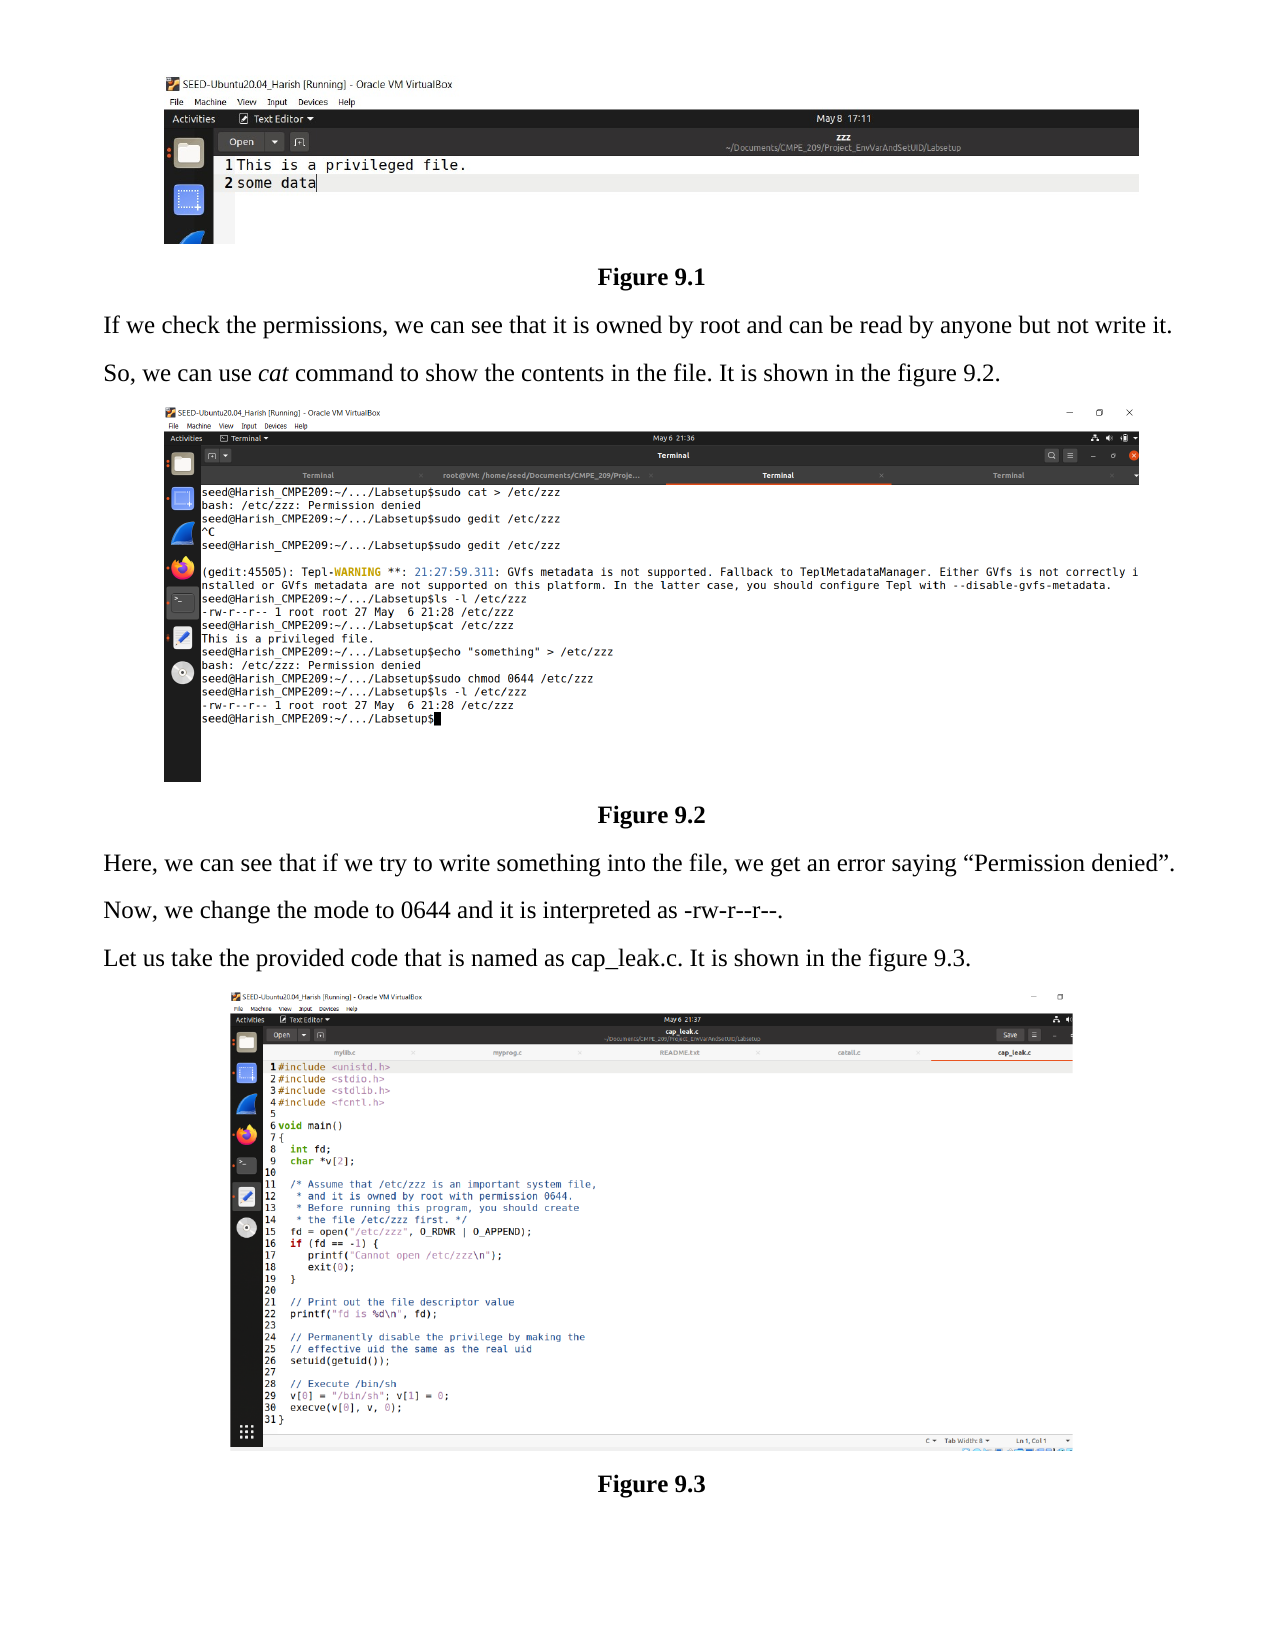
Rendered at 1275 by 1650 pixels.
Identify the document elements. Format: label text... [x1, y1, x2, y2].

picture [164, 405, 1139, 782]
text Now, we change the mode to 0644 and it is interpreted as -rw-r--r--. [103, 896, 1200, 924]
text Figure 9.2 [103, 800, 1200, 829]
picture [230, 991, 1073, 1451]
text So, we can use cat command to show the contents in the file. It is shown in the figure 9.2. [103, 358, 1200, 386]
picture [164, 75, 1139, 244]
text Figure 9.3 [103, 1469, 1200, 1498]
text Figure 9.1 [103, 262, 1200, 291]
text Let us take the provided code that is named as cap_leak.c. It is shown in the figure 9.3. [103, 943, 1200, 972]
text Here, we can see that if we try to write something into the file, we get an error saying “Permission denied”. [103, 848, 1200, 877]
text If we check the permissions, we can see that it is owned by root and can be read by anyone but not write it. [103, 310, 1200, 339]
